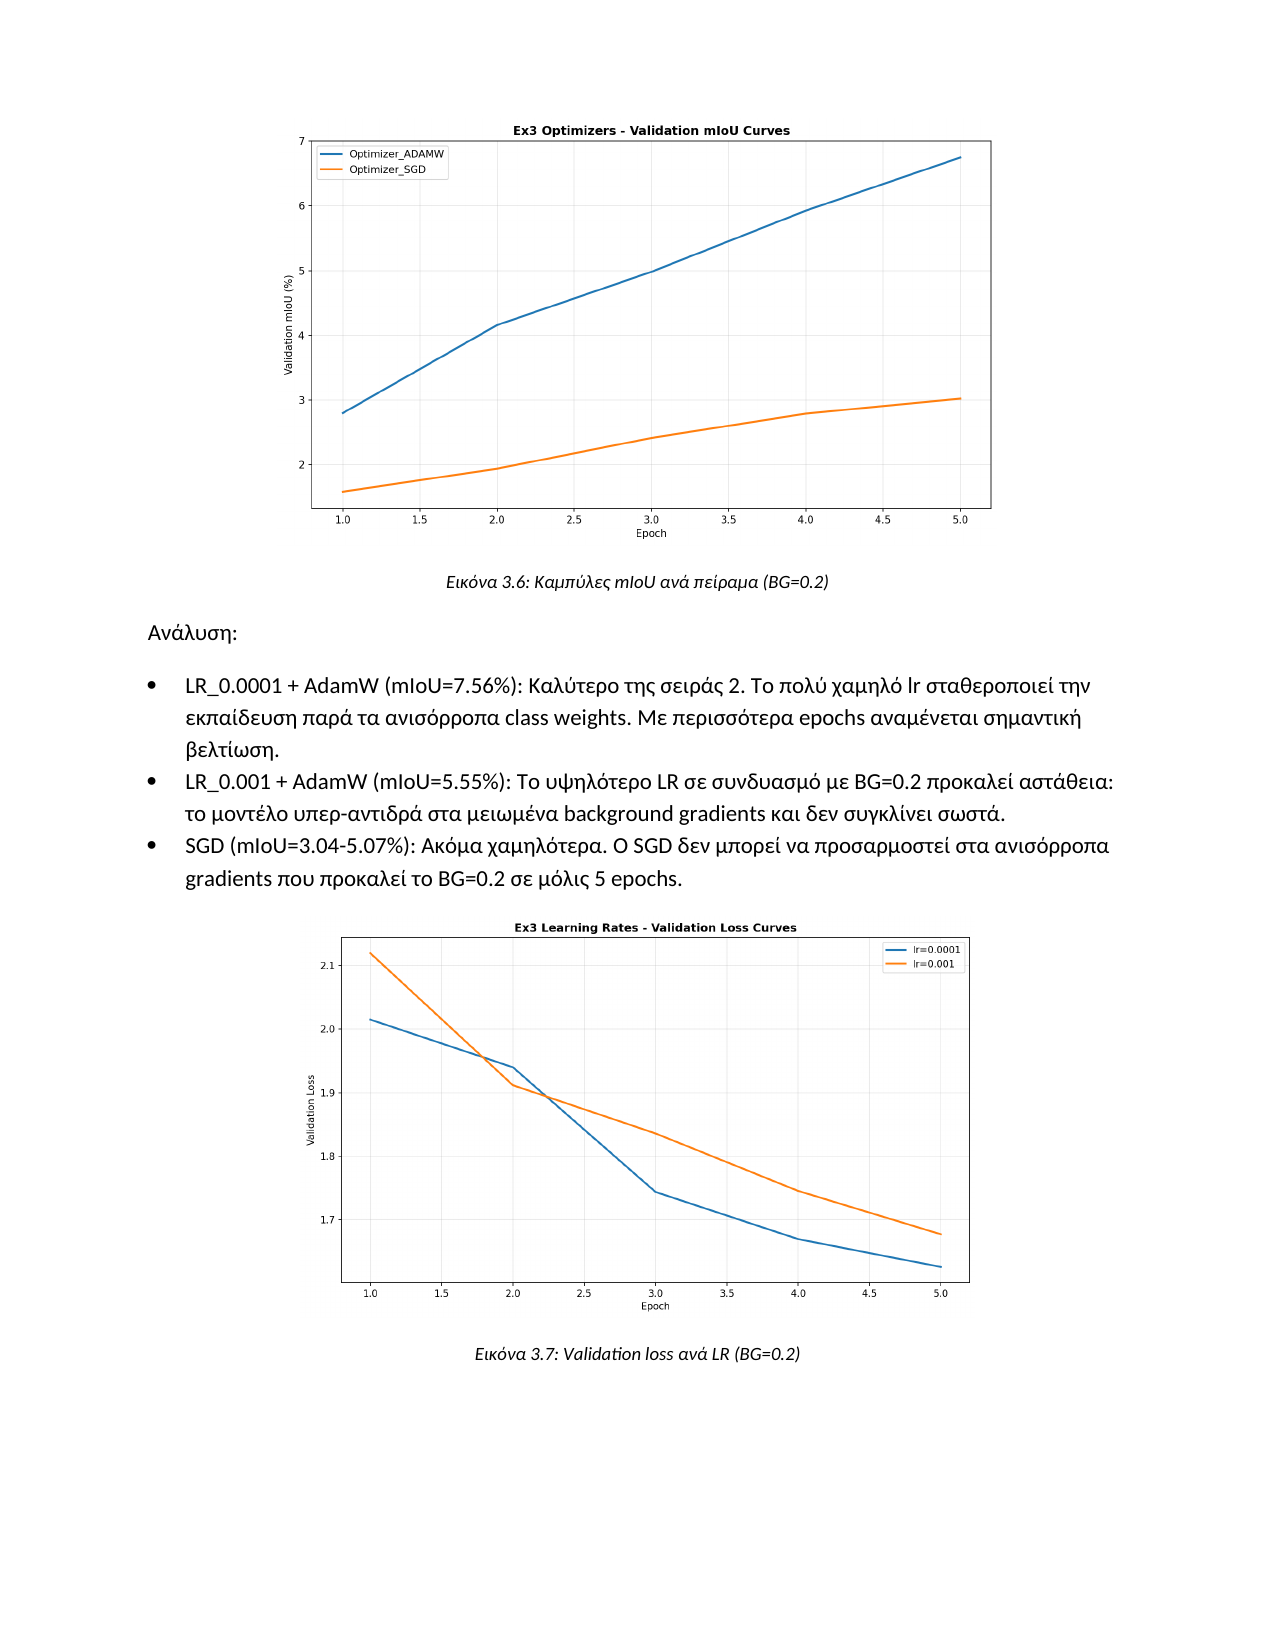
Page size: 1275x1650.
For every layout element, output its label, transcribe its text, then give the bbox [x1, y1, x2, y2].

list LR_0.0001 + AdamW (mIoU=7.56%): Καλύτερο της σειράς 2. Το πολύ χαμηλό lr σταθεροποιεί την εκπαίδευση παρά τα ανισόρροπα class weights. Με περισσότερα epochs αναμένεται σημαντική βελτίωση. [148, 671, 1127, 763]
list SGD (mIoU=3.04-5.07%): Ακόμα χαμηλότερα. Ο SGD δεν μπορεί να προσαρμοστεί στα ανισόρροπα gradients που προκαλεί το BG=0.2 σε μόλις 5 epochs. [148, 832, 1127, 892]
picture [277, 118, 998, 546]
text Ανάλυση: [148, 618, 1127, 646]
list LR_0.001 + AdamW (mIoU=5.55%): Το υψηλότερο LR σε συνδυασμό με BG=0.2 προκαλεί αστάθεια: το μοντέλο υπερ-αντιδρά στα μειωμένα background gradients και δεν συγκλίνει σωστά. [148, 767, 1127, 827]
text Εικόνα 3.6: Καμπύλες mIoU ανά πείραμα (BG=0.2) [148, 571, 1127, 593]
picture [300, 916, 976, 1318]
text Εικόνα 3.7: Validation loss ανά LR (BG=0.2) [148, 1343, 1127, 1366]
